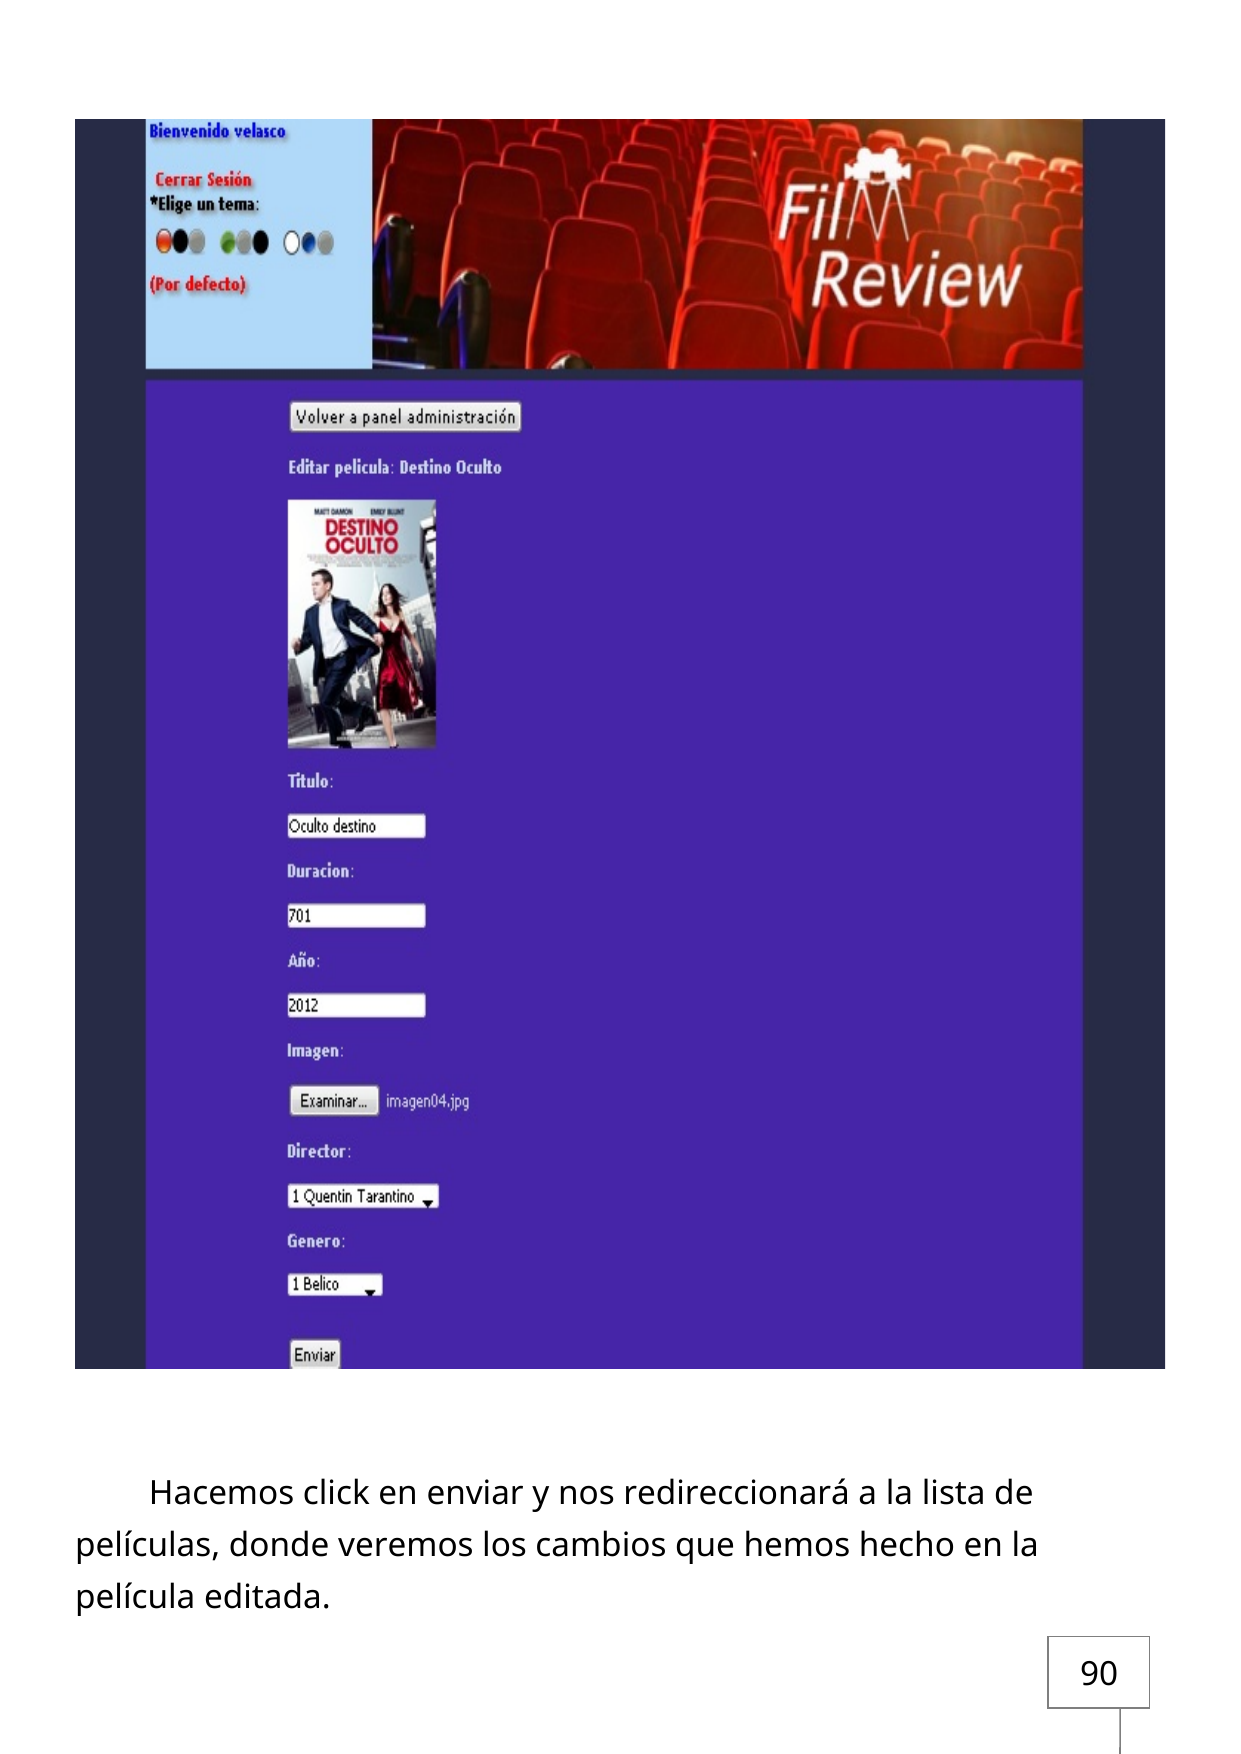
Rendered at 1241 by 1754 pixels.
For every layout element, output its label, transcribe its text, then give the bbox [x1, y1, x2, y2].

picture [75, 119, 1166, 1369]
text Hacemos click en enviar y nos redireccionará a la lista de películas, donde veremos los cambios que hemos hecho en la película editada. [75, 1469, 1165, 1619]
